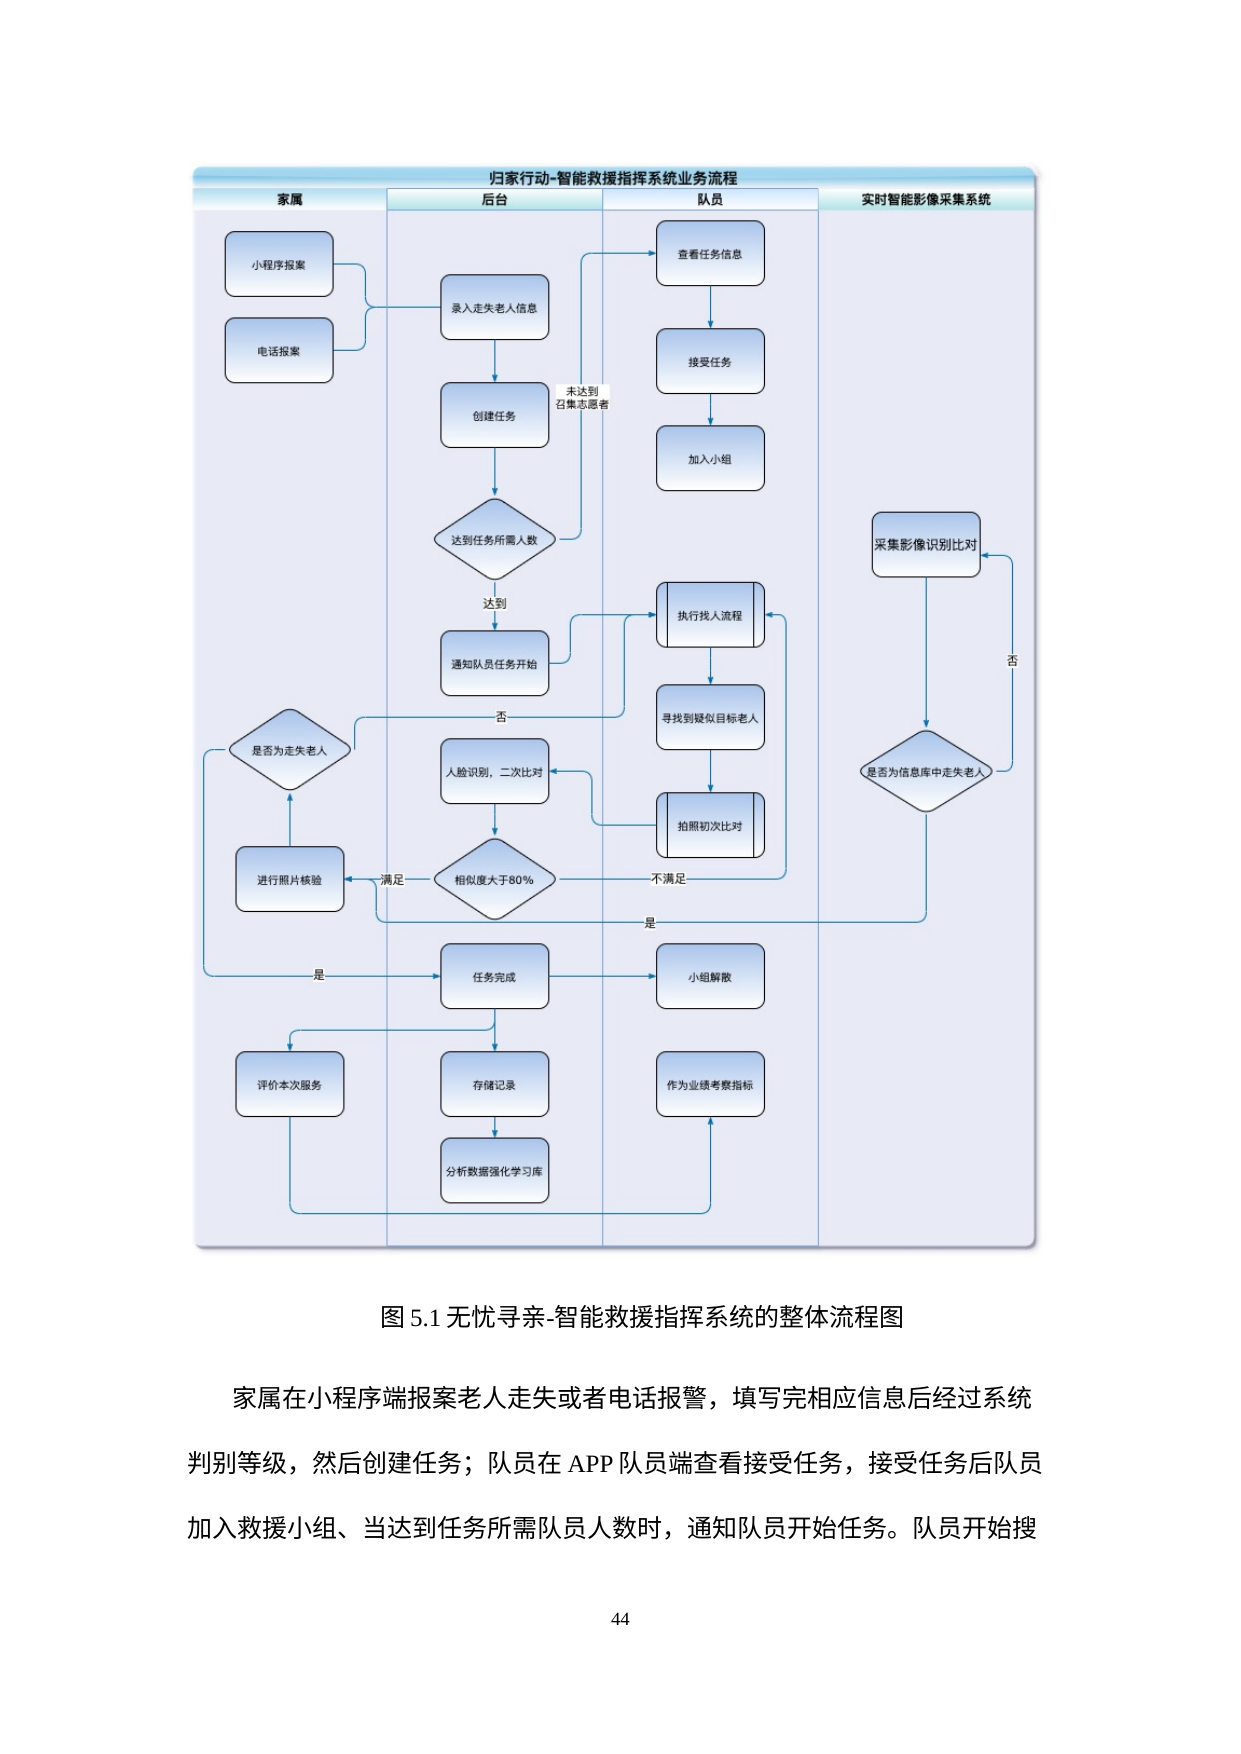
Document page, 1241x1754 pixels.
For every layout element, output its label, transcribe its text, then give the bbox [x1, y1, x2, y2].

picture [187, 162, 1053, 1266]
text 图5.1无忧寻亲-智能救援指挥系统的整体流程图 [187, 1283, 1053, 1348]
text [187, 1364, 1053, 1559]
